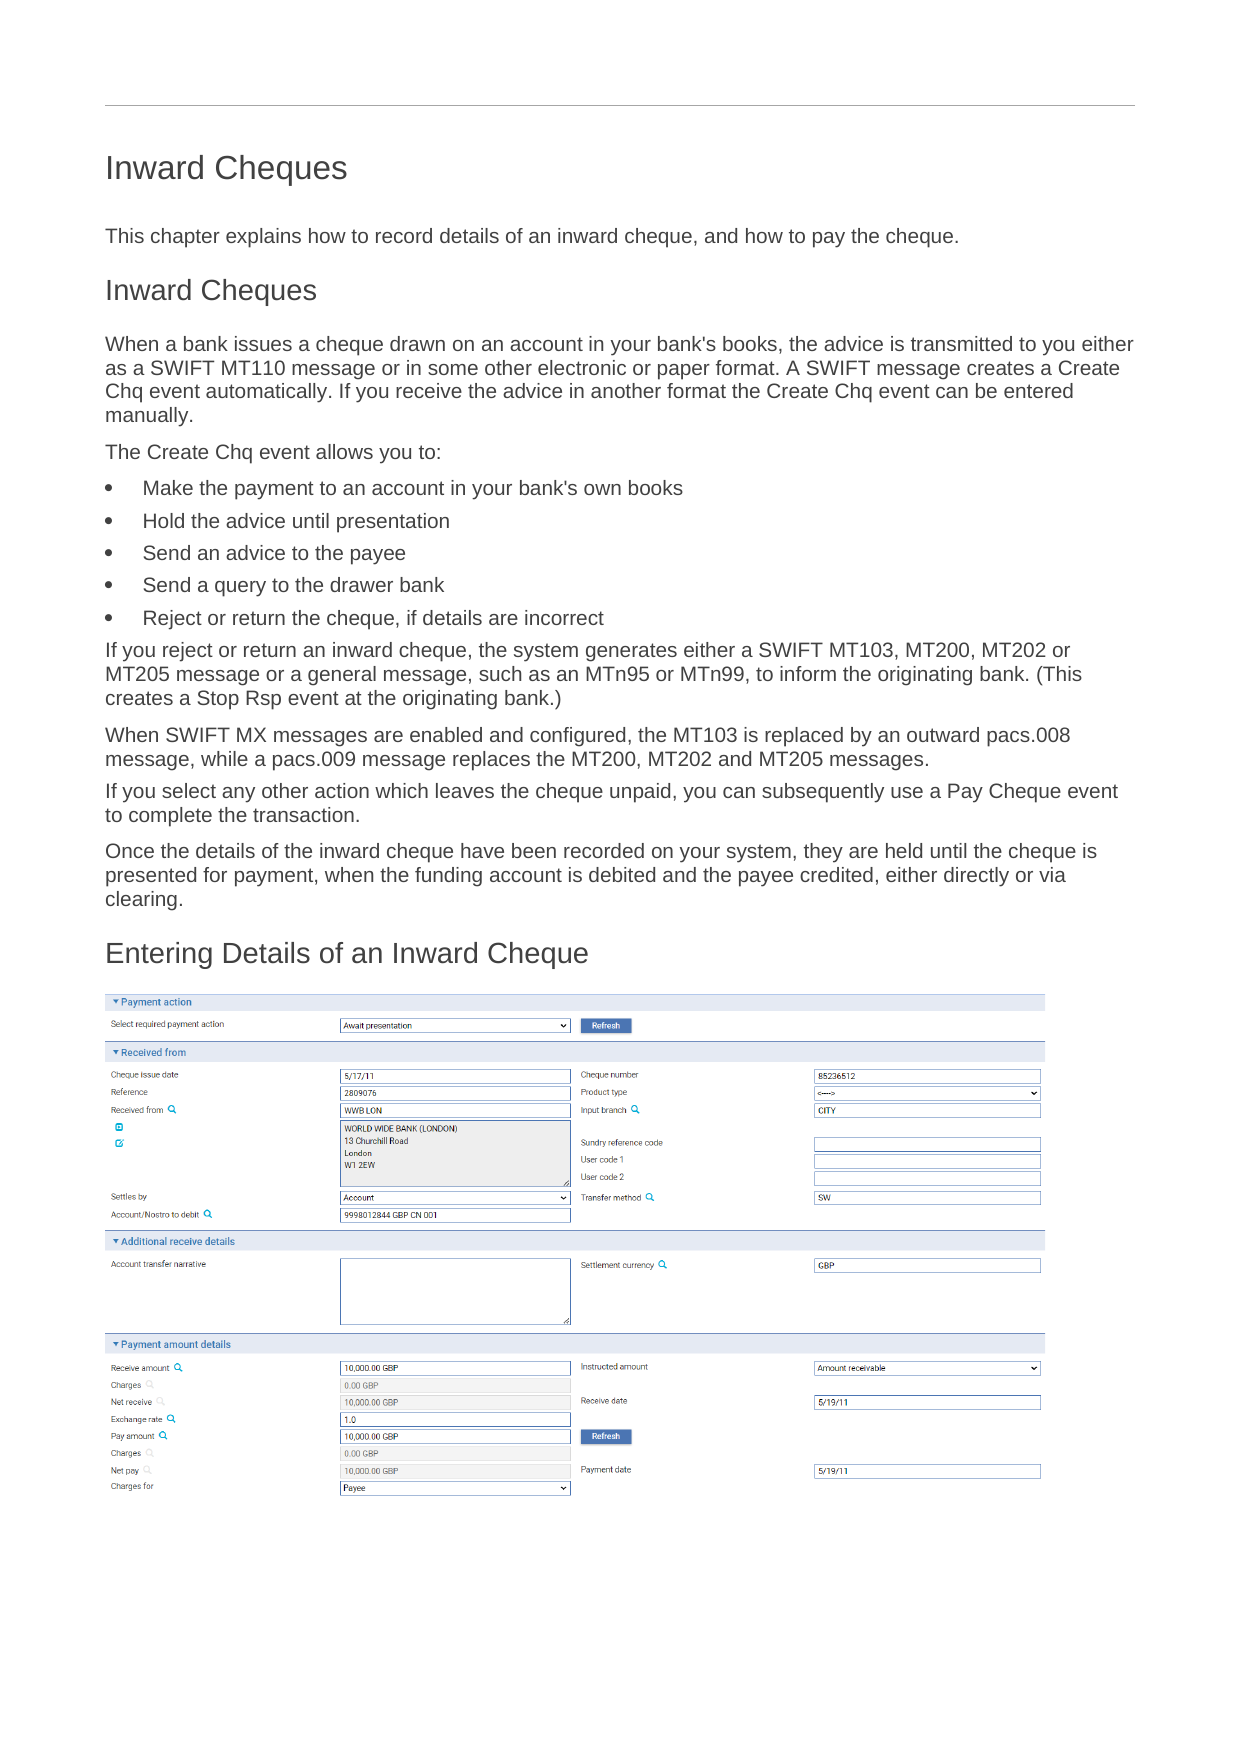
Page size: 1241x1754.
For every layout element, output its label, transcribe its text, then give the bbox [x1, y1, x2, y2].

subtitle Entering Details of an Inward Cheque [105, 936, 1135, 969]
text Send an advice to the payee [105, 541, 1135, 565]
text Send a query to the drawer bank [105, 573, 1135, 597]
text When a bank issues a cheque drawn on an account in your bank's books, the advice is transmitted to you either as a SWIFT MT110 message or in some other electronic or paper format. A SWIFT message creates a Create Chq event automatically. If you receive the advice in another format the Create Chq event can be entered manually. [105, 331, 1135, 427]
text If you select any other action which leaves the cheque unpaid, you can subsequently use a Pay Cheque event to complete the transaction. [105, 779, 1135, 827]
list When SWIFT MX messages are enabled and configured, the MT103 is replaced by an outward pacs.008 message, while a pacs.009 message replaces the MT200, MT202 and MT205 messages. [105, 722, 1135, 770]
text Reject or return the cheque, if details are incorrect [105, 606, 1135, 630]
subtitle Inward Cheques [105, 273, 1135, 306]
text This chapter explains how to record details of an inward cheque, and how to pay the cheque. [105, 224, 1135, 248]
text If you reject or return an inward cheque, the system generates either a SWIFT MT103, MT200, MT202 or MT205 message or a general message, such as an MTn95 or MTn99, to inform the originating bank. (This creates a Stop Rsp event at the originating bank.) [105, 638, 1135, 710]
text Make the payment to an account in your bank's own books [105, 476, 1135, 500]
subtitle Inward Cheques [105, 148, 1135, 186]
text The Create Chq event allows you to: [105, 440, 1135, 464]
text Once the details of the inward cheque have been recorded on your system, they are held until the cheque is presented for payment, when the funding account is debited and the payee credited, either directly or via clearing. [105, 839, 1135, 911]
text Hold the advice until presentation [105, 508, 1135, 533]
picture [105, 994, 1046, 1499]
